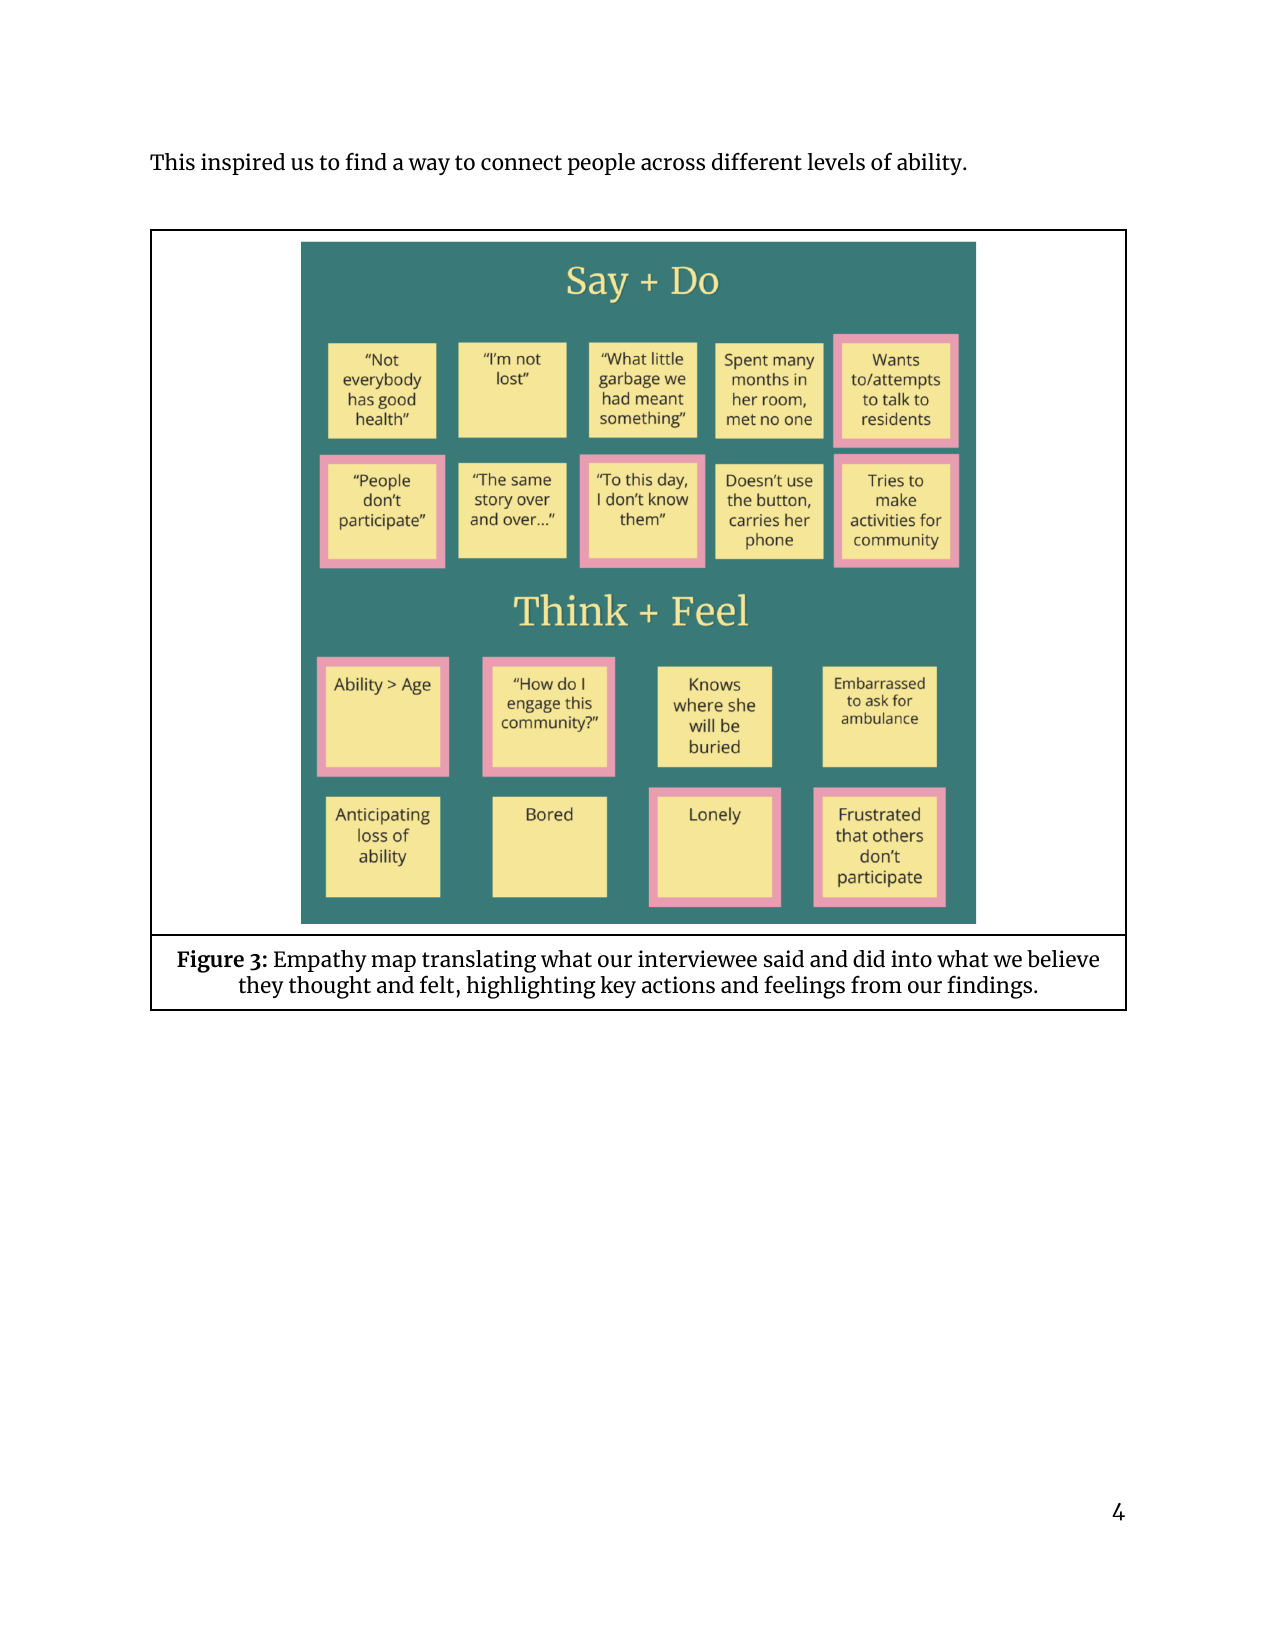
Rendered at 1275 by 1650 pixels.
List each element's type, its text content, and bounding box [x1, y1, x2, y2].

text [150, 150, 1125, 176]
table_cell Figure 3: Empathy map translating what our interviewee said and did into what we believe they thought and felt, highlighting key actions and feelings from our findings. [152, 936, 1125, 1009]
table_header [152, 231, 1125, 934]
picture [301, 241, 977, 924]
